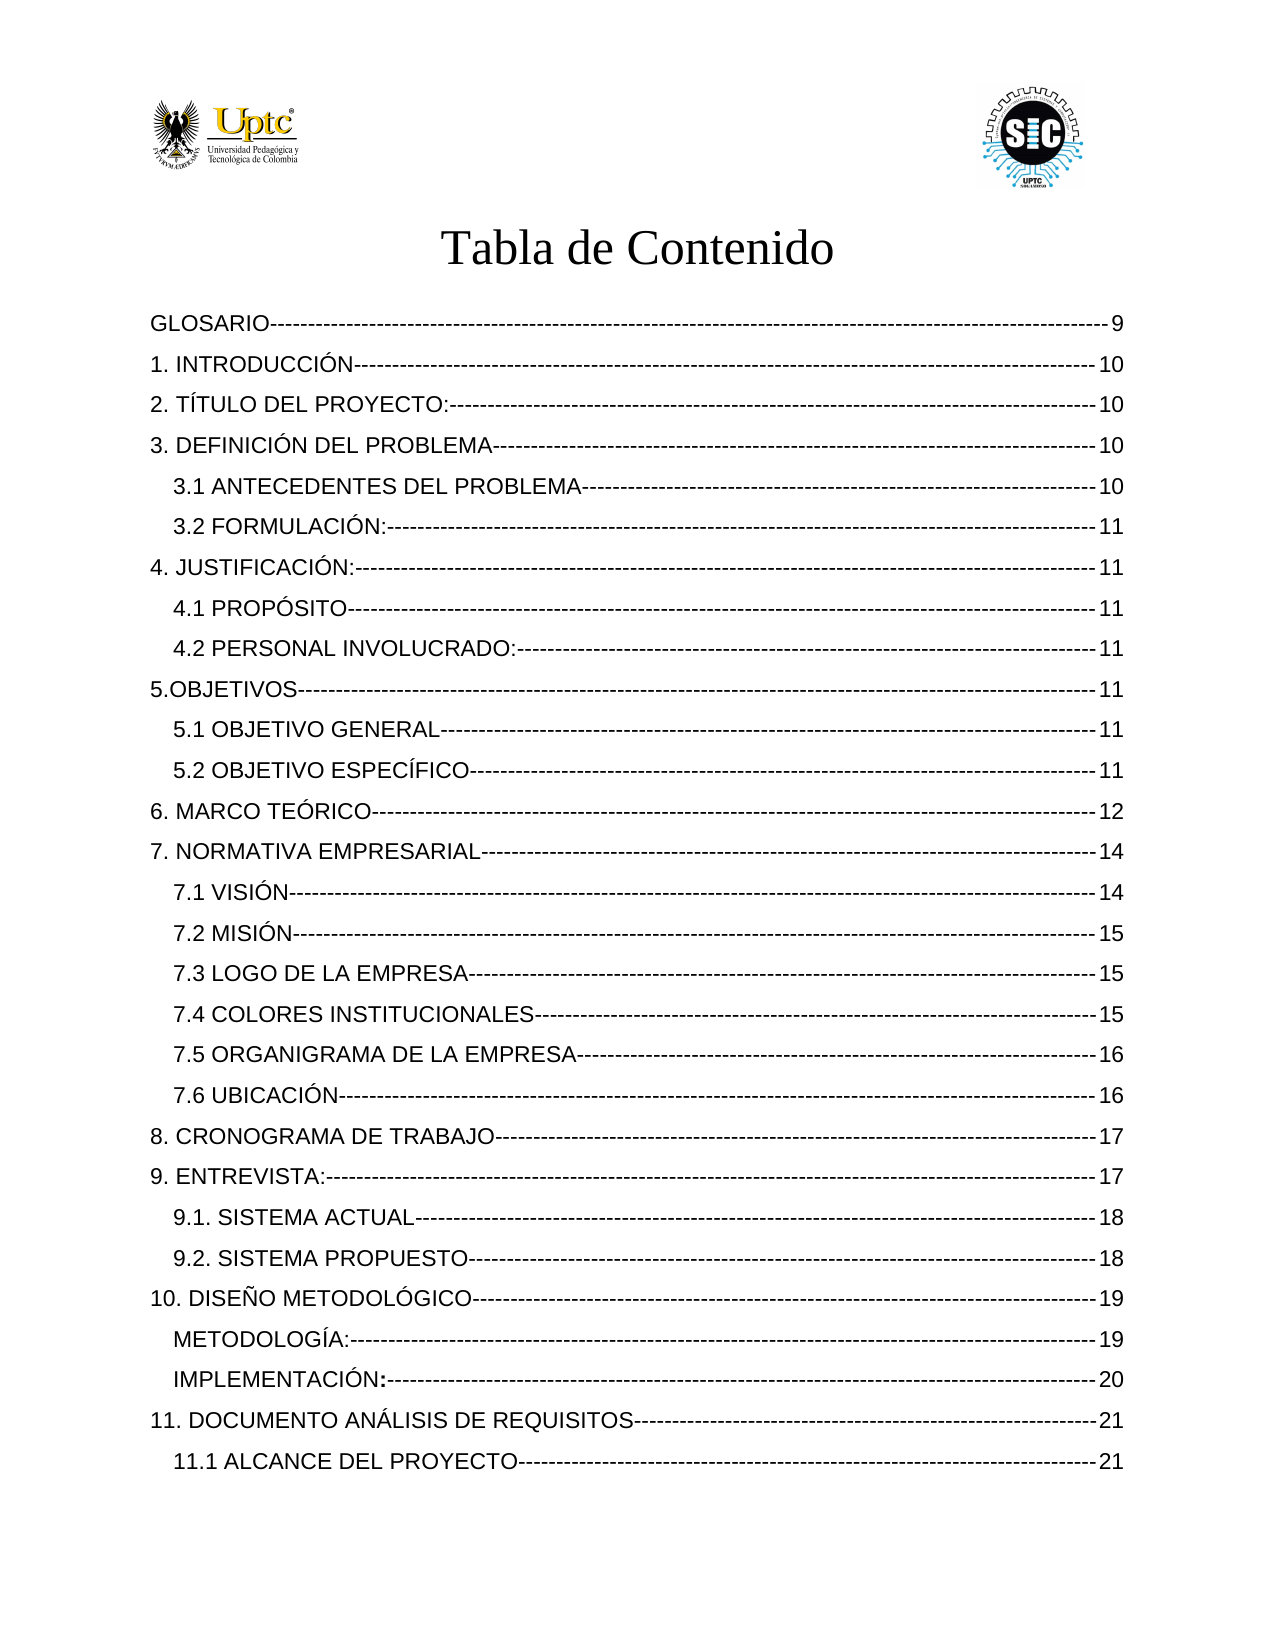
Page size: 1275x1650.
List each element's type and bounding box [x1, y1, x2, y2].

picture [976, 82, 1086, 189]
picture [150, 75, 301, 189]
